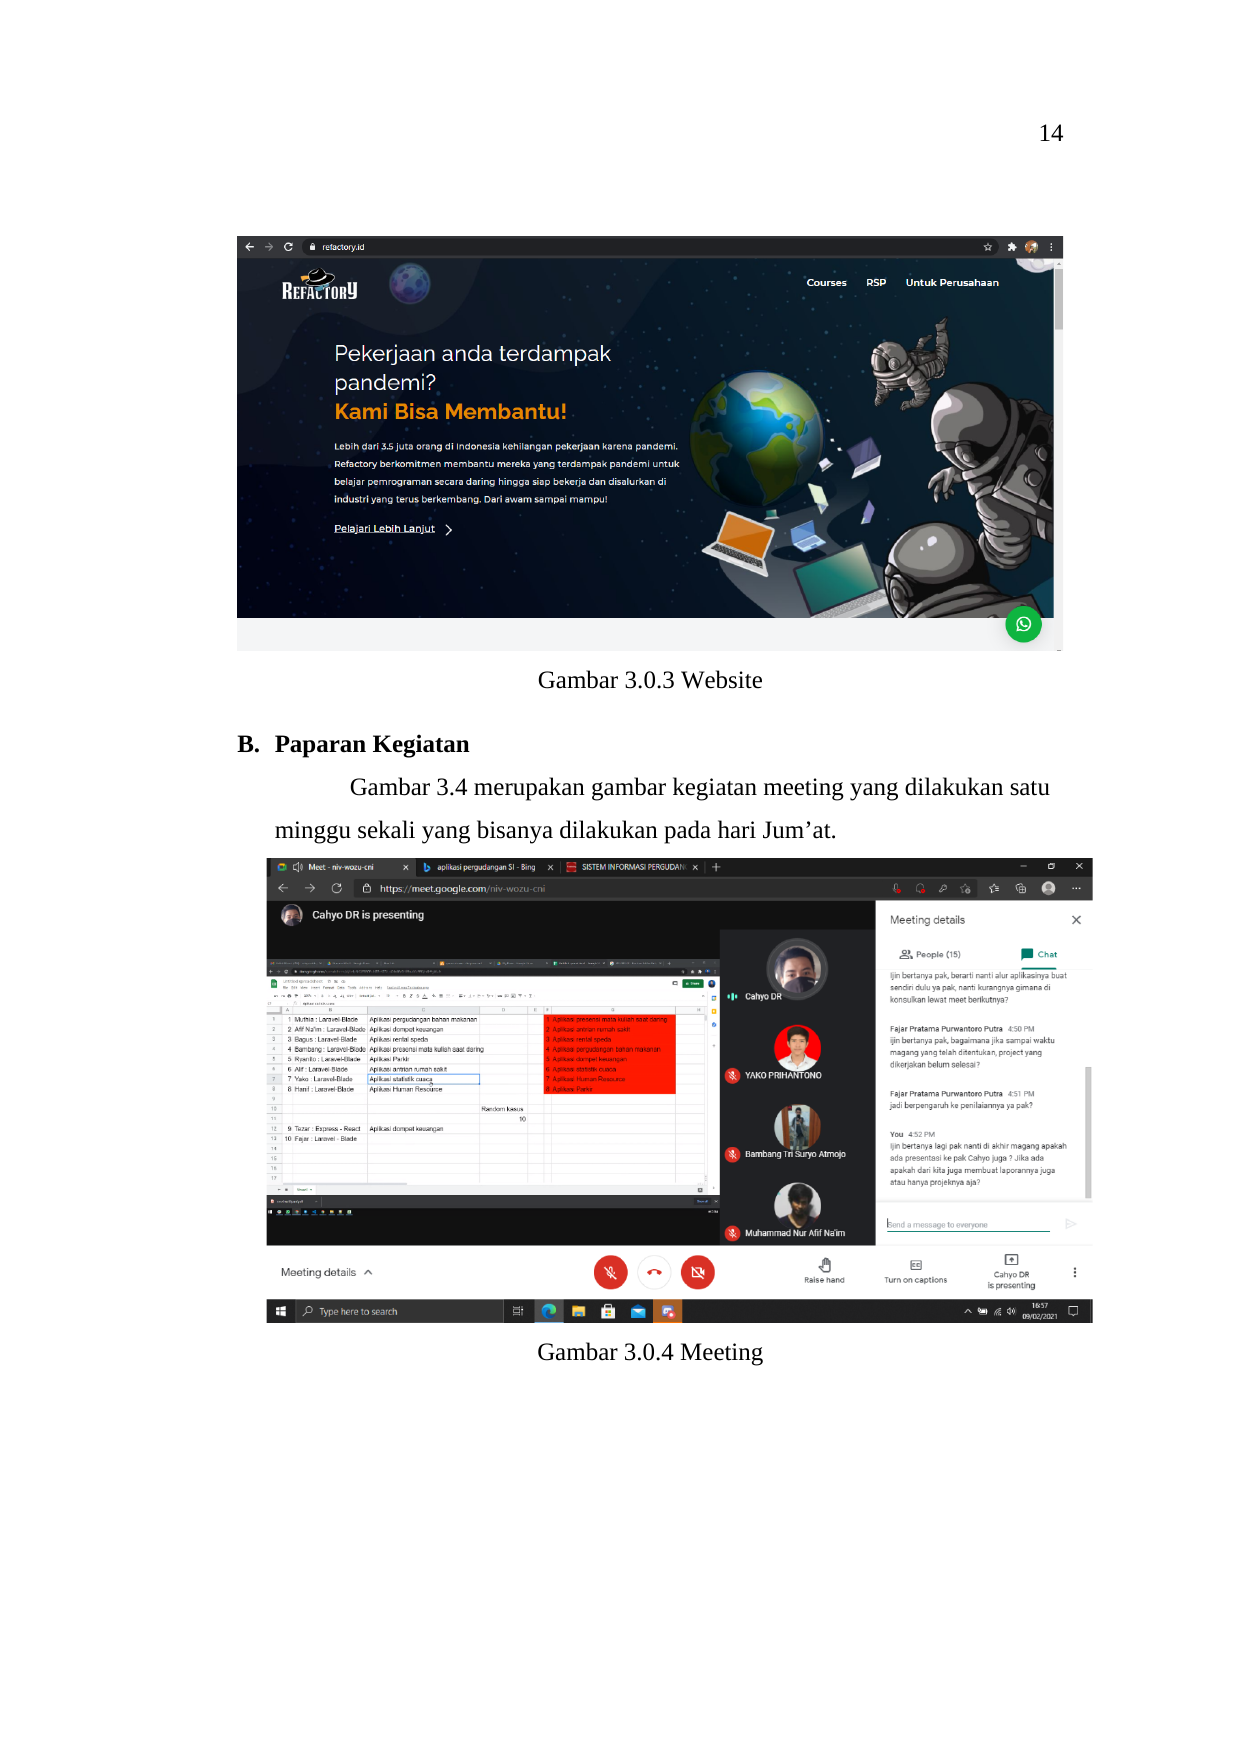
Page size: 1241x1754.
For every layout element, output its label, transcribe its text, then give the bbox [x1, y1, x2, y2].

text Gambar 3.4 merupakan gambar kegiatan meeting yang dilakukan satu minggu sekali yang bisanya dilakukan pada hari Jum’at. [274, 772, 1063, 844]
picture [237, 236, 1064, 651]
subtitle Paparan Kegiatan [237, 729, 1063, 757]
picture [266, 858, 1093, 1323]
